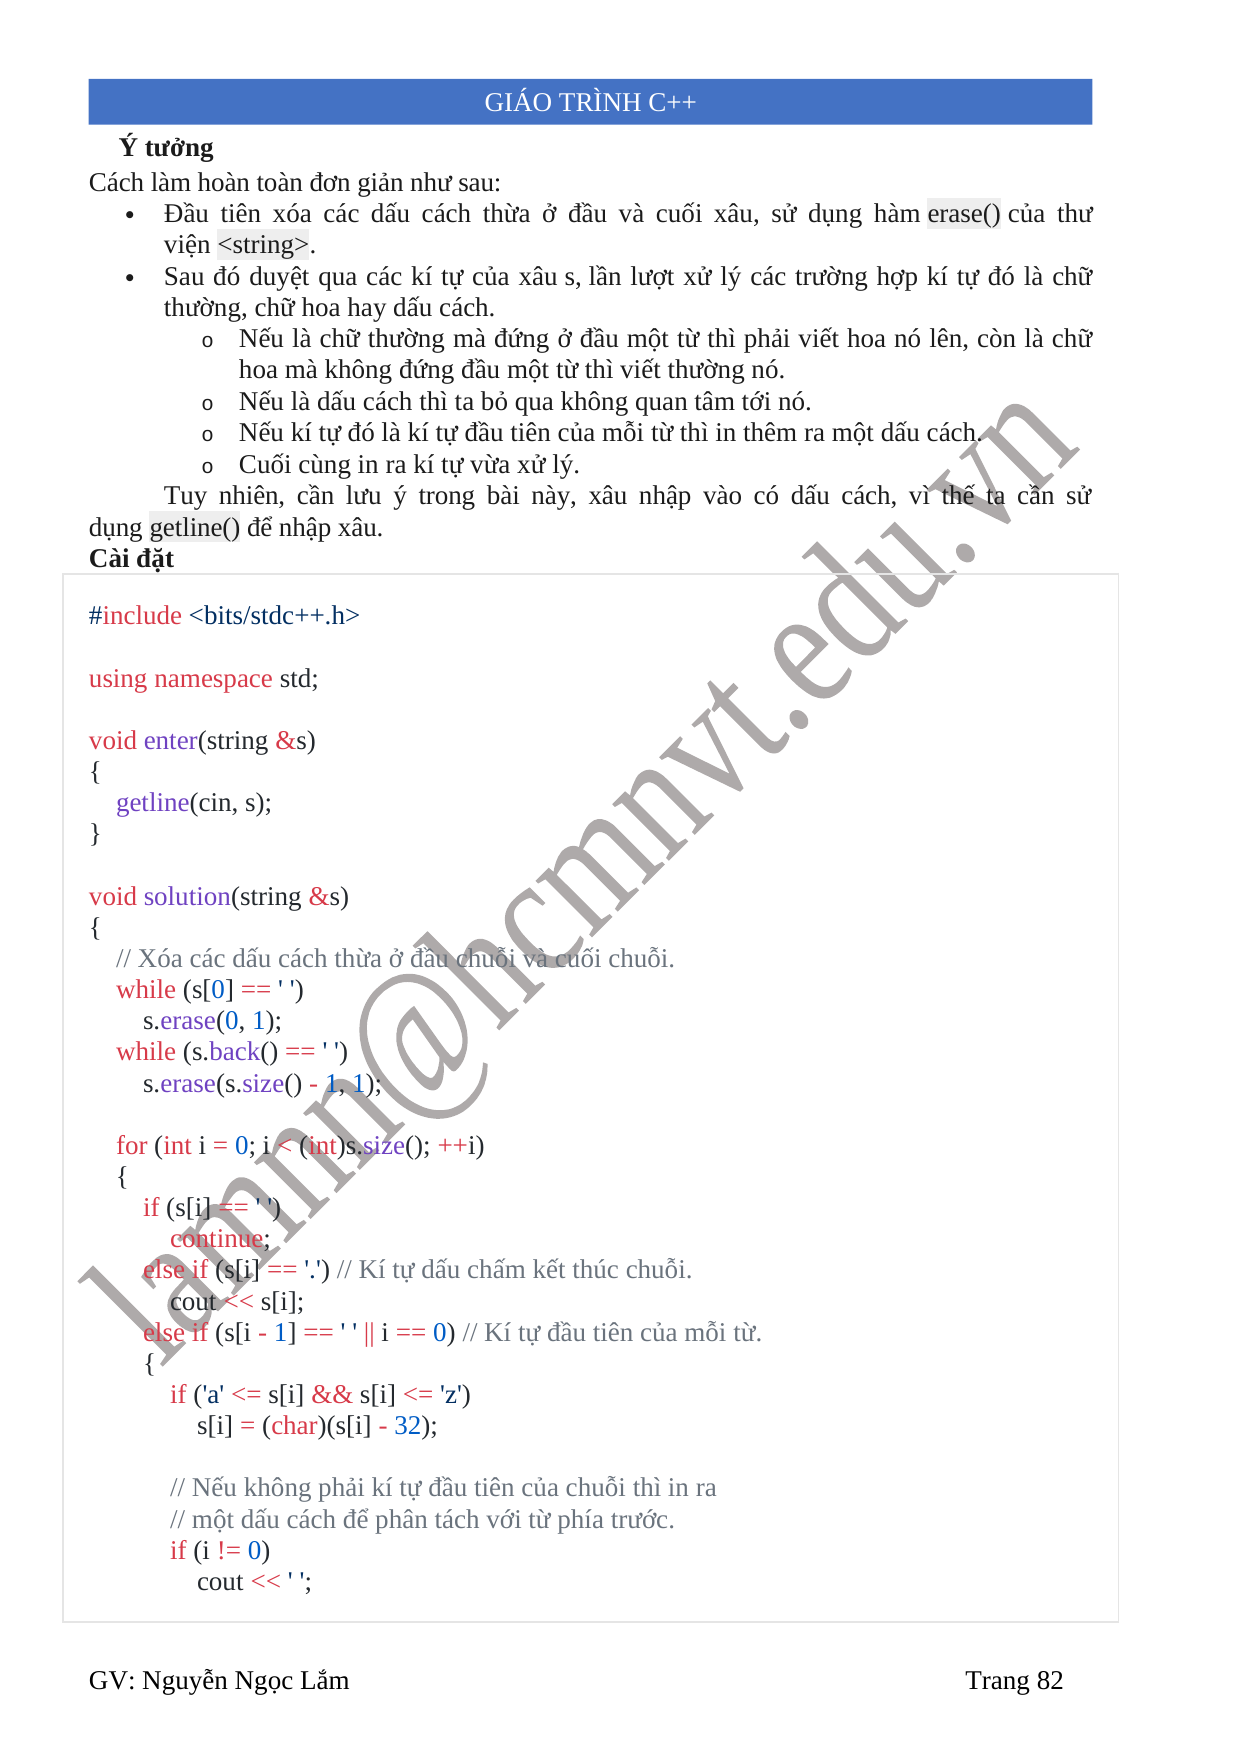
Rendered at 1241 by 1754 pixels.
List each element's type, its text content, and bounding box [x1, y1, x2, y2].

text continue; [89, 1222, 1092, 1253]
text // Xóa các dấu cách thừa ở đầu chuỗi và cuối chuỗi. [89, 942, 1092, 973]
text if ('a' <= s[i] && s[i] <= 'z') [89, 1378, 1092, 1409]
text s.erase(s.size() - 1, 1); [89, 1067, 1092, 1098]
text #include <bits/stdc++.h> [64, 575, 1118, 631]
text while (s[0] == ' ') [89, 973, 1092, 1004]
text s[i] = (char)(s[i] - 32); [89, 1409, 1092, 1440]
text cout << s[i]; [89, 1285, 1092, 1316]
text getline(cin, s); [89, 786, 1092, 817]
text { [89, 911, 1092, 942]
list Sau đó duyệt qua các kí tự của xâu s, lần lượt xử lý các trường hợp kí tự đó là chữ thường, chữ hoa hay dấu cách. [126, 260, 1092, 322]
text if (s[i] == ' ') [89, 1191, 1092, 1222]
text Cài đặt [89, 542, 1092, 573]
text else if (s[i - 1] == ' ' || i == 0) // Kí tự đầu tiên của mỗi từ. [89, 1316, 1092, 1347]
text s.erase(0, 1); [89, 1004, 1092, 1036]
text } [89, 817, 1092, 849]
text Cách làm hoàn toàn đơn giản như sau: [89, 166, 1092, 197]
list Nếu là dấu cách thì ta bỏ qua không quan tâm tới nó. [201, 385, 1092, 416]
text { [89, 1347, 1092, 1378]
list Nếu kí tự đó là kí tự đầu tiên của mỗi từ thì in thêm ra một dấu cách. [201, 416, 1092, 448]
text using namespace std; [89, 662, 1092, 693]
text Tuy nhiên, cần lưu ý trong bài này, xâu nhập vào có dấu cách, vì thế ta cần sử dụng getline() để nhập xâu. [89, 479, 1092, 542]
text { [89, 755, 1092, 786]
text else if (s[i] == '.') // Kí tự dấu chấm kết thúc chuỗi. [89, 1253, 1092, 1285]
text void enter(string &s) [89, 724, 1092, 755]
text void solution(string &s) [89, 880, 1092, 911]
list Cuối cùng in ra kí tự vừa xử lý. [201, 448, 1092, 479]
text // Nếu không phải kí tự đầu tiên của chuỗi thì in ra [89, 1472, 1092, 1503]
text for (int i = 0; i < (int)s.size(); ++i) [89, 1129, 1092, 1160]
list Nếu là chữ thường mà đứng ở đầu một từ thì phải viết hoa nó lên, còn là chữ hoa mà không đứng đầu một từ thì viết thường nó. [201, 322, 1092, 385]
text // một dấu cách để phân tách với từ phía trước. [89, 1503, 1092, 1534]
text while (s.back() == ' ') [89, 1036, 1092, 1067]
text cout << ' '; [64, 1538, 1118, 1621]
list Đầu tiên xóa các dấu cách thừa ở đầu và cuối xâu, sử dụng hàm erase() của thư viện <string>. [126, 197, 1092, 260]
text { [89, 1160, 1092, 1191]
text Ý tưởng [89, 125, 1092, 162]
